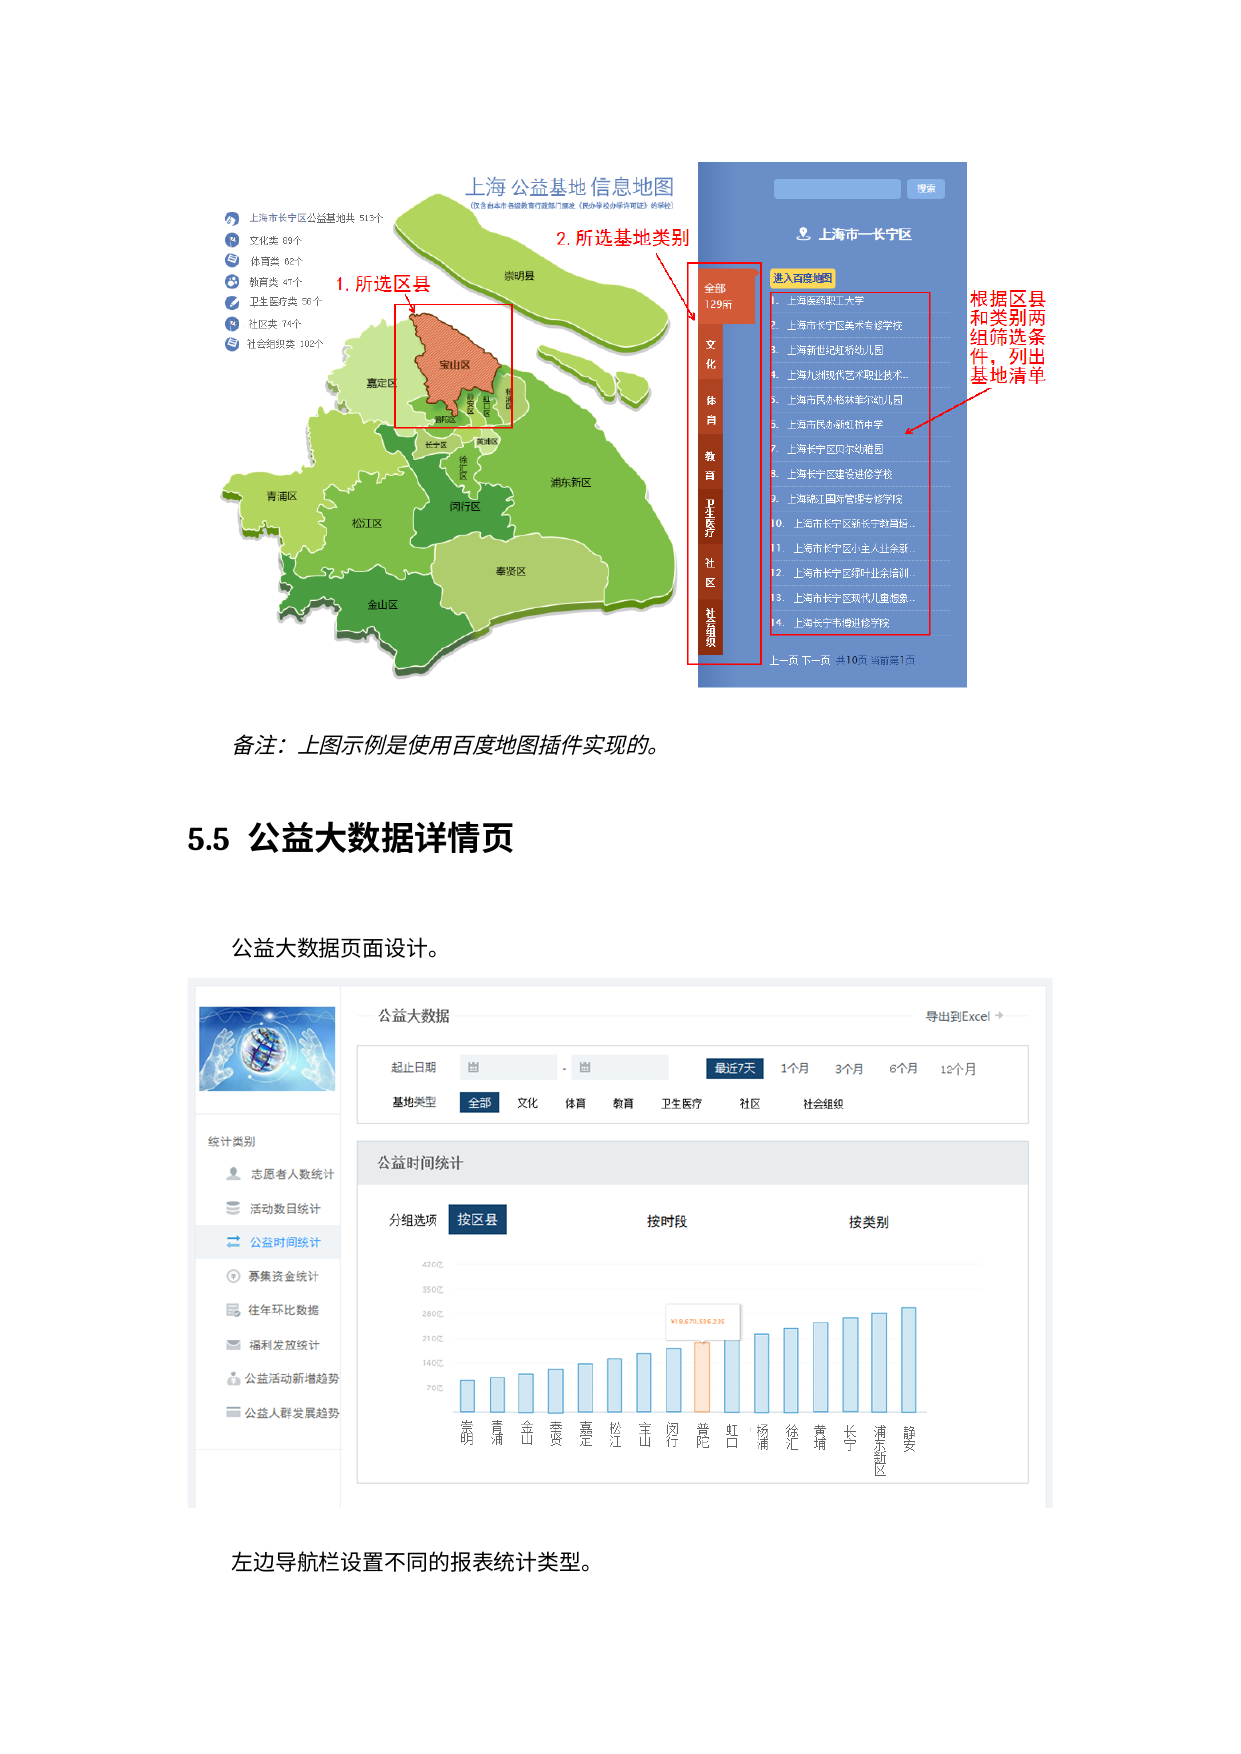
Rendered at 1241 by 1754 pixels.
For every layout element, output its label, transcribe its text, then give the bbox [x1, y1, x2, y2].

picture [187, 162, 1054, 689]
text 公益大数据页面设计。 [187, 930, 1053, 963]
picture [187, 978, 1053, 1508]
text 备注：上图示例是使用百度地图插件实现的。 [187, 728, 1053, 760]
text 左边导航栏设置不同的报表统计类型。 [187, 1544, 1053, 1577]
subtitle 公益大数据详情页 [187, 803, 1053, 868]
